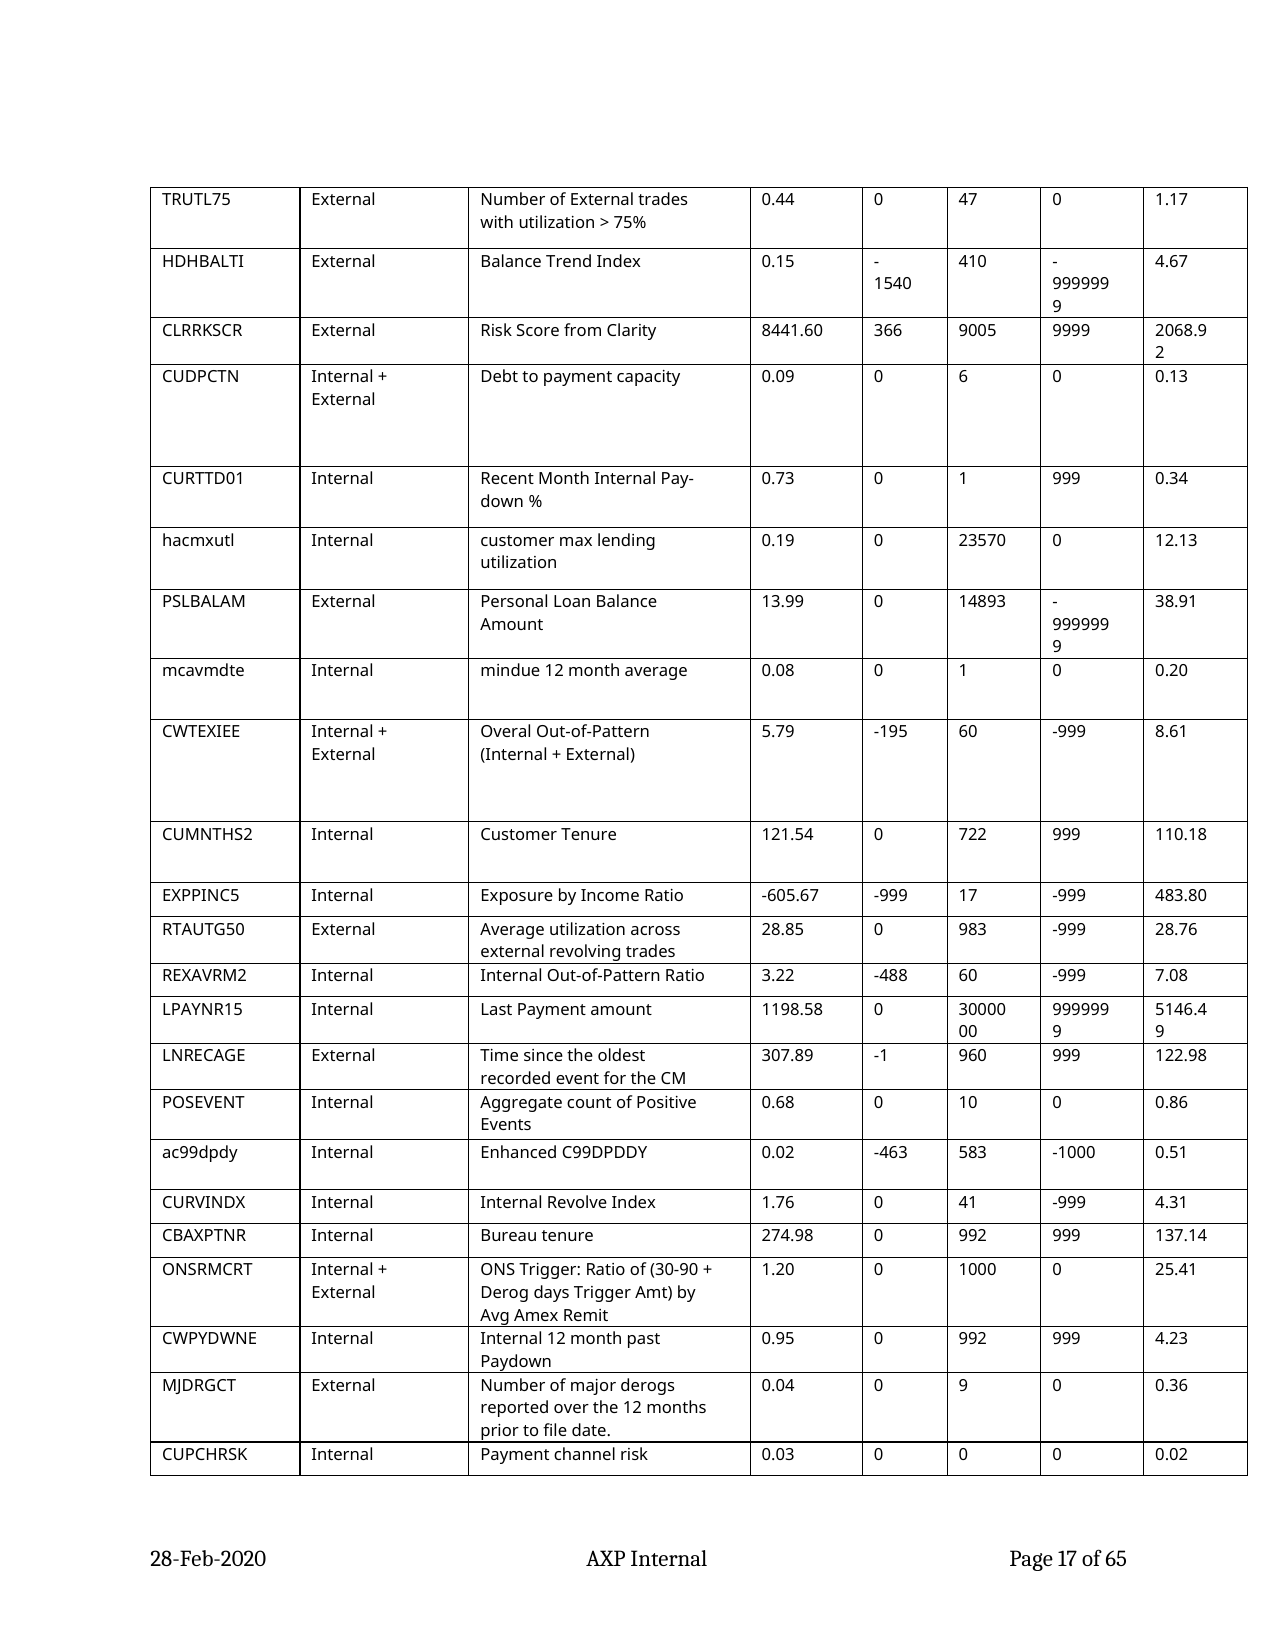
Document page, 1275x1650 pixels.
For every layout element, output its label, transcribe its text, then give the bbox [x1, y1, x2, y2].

table_cell 17 [948, 883, 1040, 916]
table_cell MJDRGCT [151, 1373, 299, 1441]
table_cell Time since the oldest recorded event for the CM [469, 1044, 750, 1089]
table_cell CUPCHRSK [151, 1443, 299, 1475]
table_cell -999 [863, 883, 947, 916]
table_cell 12.13 [1144, 528, 1247, 588]
table_cell 307.89 [751, 1044, 862, 1089]
table_cell Internal 12 month past Paydown [469, 1327, 750, 1372]
table_cell 0.09 [751, 365, 862, 466]
table_cell 0 [863, 1443, 947, 1475]
table_cell RTAUTG50 [151, 917, 299, 962]
table_cell Personal Loan Balance Amount [469, 590, 750, 658]
table_cell -1000 [1041, 1140, 1143, 1189]
table_cell Internal + External [301, 365, 468, 466]
table_cell -463 [863, 1140, 947, 1189]
table_cell POSEVENT [151, 1090, 299, 1139]
table_cell Risk Score from Clarity [469, 318, 750, 364]
table_cell 1 [948, 467, 1040, 527]
table_cell -1540 [863, 249, 947, 317]
table_cell 1000 [948, 1258, 1040, 1326]
table_cell 1.76 [751, 1190, 862, 1223]
table_cell 0 [1041, 365, 1143, 466]
table_cell 5146.49 [1144, 997, 1247, 1043]
table_cell 9999 [1041, 318, 1143, 364]
table_cell External [301, 1373, 468, 1441]
table_cell -9999999 [1041, 249, 1143, 317]
table_cell 3000000 [948, 997, 1040, 1043]
table_cell 4.67 [1144, 249, 1247, 317]
table_cell Internal + External [301, 1258, 468, 1326]
table_cell 0 [863, 1224, 947, 1257]
table_cell 0 [1041, 1443, 1143, 1475]
table_cell 0.68 [751, 1090, 862, 1139]
table_cell CURVINDX [151, 1190, 299, 1223]
table_cell -9999999 [1041, 590, 1143, 658]
table_cell 0 [863, 1373, 947, 1441]
table_cell -999 [1041, 964, 1143, 996]
table_cell 25.41 [1144, 1258, 1247, 1326]
table_cell -999 [1041, 917, 1143, 962]
table_cell 0 [1041, 1373, 1143, 1441]
table_cell 1.20 [751, 1258, 862, 1326]
table_cell 1 [948, 659, 1040, 719]
table_cell Customer Tenure [469, 822, 750, 882]
table_cell -488 [863, 964, 947, 996]
table_cell 0.19 [751, 528, 862, 588]
table_cell 0.73 [751, 467, 862, 527]
table_cell Internal + External [301, 720, 468, 821]
table_cell mcavmdte [151, 659, 299, 719]
table_cell REXAVRM2 [151, 964, 299, 996]
table_cell 0 [863, 822, 947, 882]
table_cell Internal [301, 822, 468, 882]
table_cell Number of major derogs reported over the 12 months prior to file date. [469, 1373, 750, 1441]
table_cell 28.76 [1144, 917, 1247, 962]
table_cell 9 [948, 1373, 1040, 1441]
table_cell Internal Revolve Index [469, 1190, 750, 1223]
table_cell 999 [1041, 1327, 1143, 1372]
table_cell LPAYNR15 [151, 997, 299, 1043]
table_cell Internal [301, 1140, 468, 1189]
table_cell 0 [863, 997, 947, 1043]
table_cell 0 [863, 1190, 947, 1223]
table_cell 0.02 [751, 1140, 862, 1189]
table_cell 0.02 [1144, 1443, 1247, 1475]
table_cell 7.08 [1144, 964, 1247, 996]
table_cell 41 [948, 1190, 1040, 1223]
table_cell Internal [301, 883, 468, 916]
table_cell 4.31 [1144, 1190, 1247, 1223]
table_cell 8441.60 [751, 318, 862, 364]
table_cell 0 [863, 467, 947, 527]
table_cell CWTEXIEE [151, 720, 299, 821]
table_cell 5.79 [751, 720, 862, 821]
table_cell 121.54 [751, 822, 862, 882]
table_cell HDHBALTI [151, 249, 299, 317]
table_cell -1 [863, 1044, 947, 1089]
table_cell Internal [301, 1190, 468, 1223]
table_cell External [301, 1044, 468, 1089]
table_cell ONS Trigger: Ratio of (30-90 + Derog days Trigger Amt) by Avg Amex Remit [469, 1258, 750, 1326]
table_cell 10 [948, 1090, 1040, 1139]
table_cell 366 [863, 318, 947, 364]
table_cell 0 [863, 528, 947, 588]
table_cell 0.04 [751, 1373, 862, 1441]
table_cell Internal [301, 997, 468, 1043]
table_cell 3.22 [751, 964, 862, 996]
table_cell 60 [948, 964, 1040, 996]
table_cell 999 [1041, 822, 1143, 882]
table_cell 4.23 [1144, 1327, 1247, 1372]
table_cell 9005 [948, 318, 1040, 364]
table_cell 0 [863, 659, 947, 719]
table_cell Bureau tenure [469, 1224, 750, 1257]
table_cell CUMNTHS2 [151, 822, 299, 882]
table_cell 999 [1041, 1044, 1143, 1089]
table_cell 960 [948, 1044, 1040, 1089]
table_cell Internal Out-of-Pattern Ratio [469, 964, 750, 996]
table_cell 0.20 [1144, 659, 1247, 719]
table_cell ONSRMCRT [151, 1258, 299, 1326]
table_cell 0.95 [751, 1327, 862, 1372]
table_cell 992 [948, 1224, 1040, 1257]
table_cell 583 [948, 1140, 1040, 1189]
table_cell 0.86 [1144, 1090, 1247, 1139]
table_cell -999 [1041, 1190, 1143, 1223]
table_cell -195 [863, 720, 947, 821]
table_cell 2068.92 [1144, 318, 1247, 364]
table_cell 122.98 [1144, 1044, 1247, 1089]
table_cell 110.18 [1144, 822, 1247, 882]
table_cell 8.61 [1144, 720, 1247, 821]
table_cell 0.34 [1144, 467, 1247, 527]
table_cell 0 [863, 917, 947, 962]
table_cell Number of External trades with utilization > 75% [469, 188, 750, 248]
table_cell Internal [301, 1090, 468, 1139]
table_cell 0 [863, 1090, 947, 1139]
table_cell External [301, 249, 468, 317]
table_cell mindue 12 month average [469, 659, 750, 719]
table_cell 410 [948, 249, 1040, 317]
table_cell 0 [863, 1327, 947, 1372]
table_cell PSLBALAM [151, 590, 299, 658]
table_cell 6 [948, 365, 1040, 466]
table_cell 47 [948, 188, 1040, 248]
table_cell customer max lending utilization [469, 528, 750, 588]
table_cell 0 [1041, 1090, 1143, 1139]
table_cell Enhanced C99DPDDY [469, 1140, 750, 1189]
table_cell 0 [948, 1443, 1040, 1475]
table_cell 0.36 [1144, 1373, 1247, 1441]
table_cell Balance Trend Index [469, 249, 750, 317]
table_cell External [301, 318, 468, 364]
table_cell LNRECAGE [151, 1044, 299, 1089]
table_cell External [301, 917, 468, 962]
table_cell Internal [301, 964, 468, 996]
table_cell Internal [301, 1327, 468, 1372]
table_cell Last Payment amount [469, 997, 750, 1043]
table_cell 992 [948, 1327, 1040, 1372]
table_cell 0 [863, 188, 947, 248]
table_cell 0 [1041, 659, 1143, 719]
table_cell 0 [863, 590, 947, 658]
table_cell Exposure by Income Ratio [469, 883, 750, 916]
table_cell Payment channel risk [469, 1443, 750, 1475]
table_cell Recent Month Internal Pay-down % [469, 467, 750, 527]
table_cell Internal [301, 1224, 468, 1257]
table_cell Aggregate count of Positive Events [469, 1090, 750, 1139]
table_cell Internal [301, 659, 468, 719]
table_cell Internal [301, 467, 468, 527]
table_cell CUDPCTN [151, 365, 299, 466]
table_cell 38.91 [1144, 590, 1247, 658]
table_cell External [301, 188, 468, 248]
table_cell Debt to payment capacity [469, 365, 750, 466]
table_cell 274.98 [751, 1224, 862, 1257]
table_cell Internal [301, 1443, 468, 1475]
table_cell 60 [948, 720, 1040, 821]
table_cell 0.13 [1144, 365, 1247, 466]
table_cell 137.14 [1144, 1224, 1247, 1257]
table_cell 722 [948, 822, 1040, 882]
table_cell 0.15 [751, 249, 862, 317]
table_cell -999 [1041, 883, 1143, 916]
table_cell 14893 [948, 590, 1040, 658]
table_cell 0 [1041, 528, 1143, 588]
table_cell 0 [863, 1258, 947, 1326]
table_cell 0 [1041, 1258, 1143, 1326]
table_cell 23570 [948, 528, 1040, 588]
table_cell 0 [1041, 188, 1143, 248]
table_cell hacmxutl [151, 528, 299, 588]
table_cell Average utilization across external revolving trades [469, 917, 750, 962]
table_cell -605.67 [751, 883, 862, 916]
table_cell 0.44 [751, 188, 862, 248]
table_cell 983 [948, 917, 1040, 962]
table_cell 999 [1041, 1224, 1143, 1257]
table_cell 0.51 [1144, 1140, 1247, 1189]
table_cell Overal Out-of-Pattern (Internal + External) [469, 720, 750, 821]
table_cell 1198.58 [751, 997, 862, 1043]
table_cell 1.17 [1144, 188, 1247, 248]
table_cell 9999999 [1041, 997, 1143, 1043]
table_cell 0.08 [751, 659, 862, 719]
table_cell 28.85 [751, 917, 862, 962]
table_cell CBAXPTNR [151, 1224, 299, 1257]
table_cell 13.99 [751, 590, 862, 658]
table_cell ac99dpdy [151, 1140, 299, 1189]
table_cell CWPYDWNE [151, 1327, 299, 1372]
table_cell Internal [301, 528, 468, 588]
table_cell 999 [1041, 467, 1143, 527]
table_cell 483.80 [1144, 883, 1247, 916]
table_cell CURTTD01 [151, 467, 299, 527]
table_cell 0.03 [751, 1443, 862, 1475]
table_cell 0 [863, 365, 947, 466]
table_cell EXPPINC5 [151, 883, 299, 916]
table_cell TRUTL75 [151, 188, 299, 248]
table_cell -999 [1041, 720, 1143, 821]
table_cell External [301, 590, 468, 658]
table_cell CLRRKSCR [151, 318, 299, 364]
